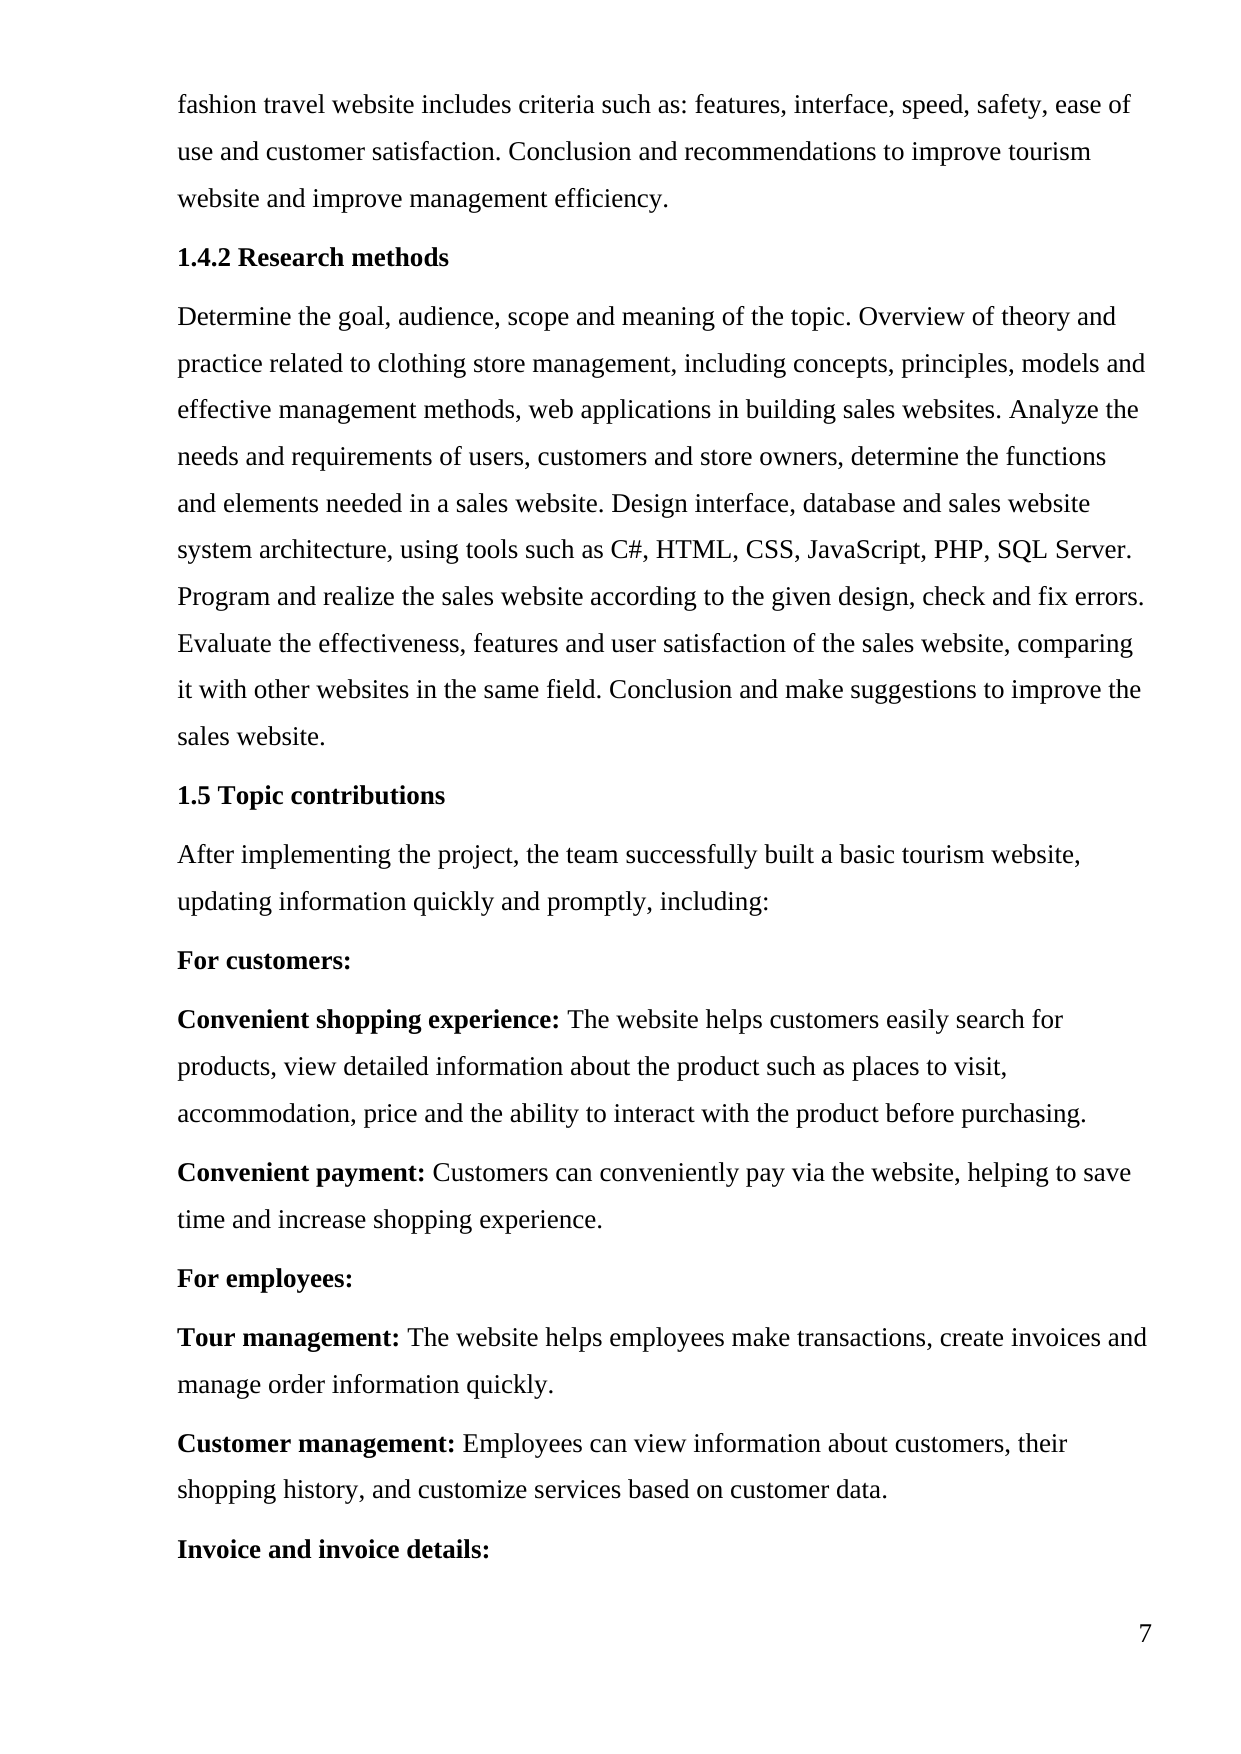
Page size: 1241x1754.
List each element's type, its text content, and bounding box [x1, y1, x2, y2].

text Convenient payment: Customers can conveniently pay via the website, helping to save time and increase shopping experience. [177, 1156, 1152, 1234]
text 1.5 Topic contributions [177, 779, 1152, 811]
text 1.4.2 Research methods [177, 241, 1152, 272]
text After implementing the project, the team successfully built a basic tourism website, updating information quickly and promptly, including: [177, 838, 1152, 916]
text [177, 88, 1152, 213]
text For customers: [177, 944, 1152, 976]
text For employees: [177, 1262, 1152, 1293]
text Customer management: Employees can view information about customers, their shopping history, and customize services based on customer data. [177, 1427, 1152, 1505]
text Tour management: The website helps employees make transactions, create invoices and manage order information quickly. [177, 1321, 1152, 1399]
text Convenient shopping experience: The website helps customers easily search for products, view detailed information about the product such as places to visit, accommodation, price and the ability to interact with the product before purchasing. [177, 1003, 1152, 1128]
text Determine the goal, audience, scope and meaning of the topic. Overview of theory and practice related to clothing store management, including concepts, principles, models and effective management methods, web applications in building sales websites. Analyze the needs and requirements of users, customers and store owners, determine the functions and elements needed in a sales website. Design interface, database and sales website system architecture, using tools such as C#, HTML, CSS, JavaScript, PHP, SQL Server. Program and realize the sales website according to the given design, check and fix errors. Evaluate the effectiveness, features and user satisfaction of the sales website, comparing it with other websites in the same field. Conclusion and make suggestions to improve the sales website. [177, 300, 1152, 751]
text Invoice and invoice details: [177, 1533, 1152, 1564]
